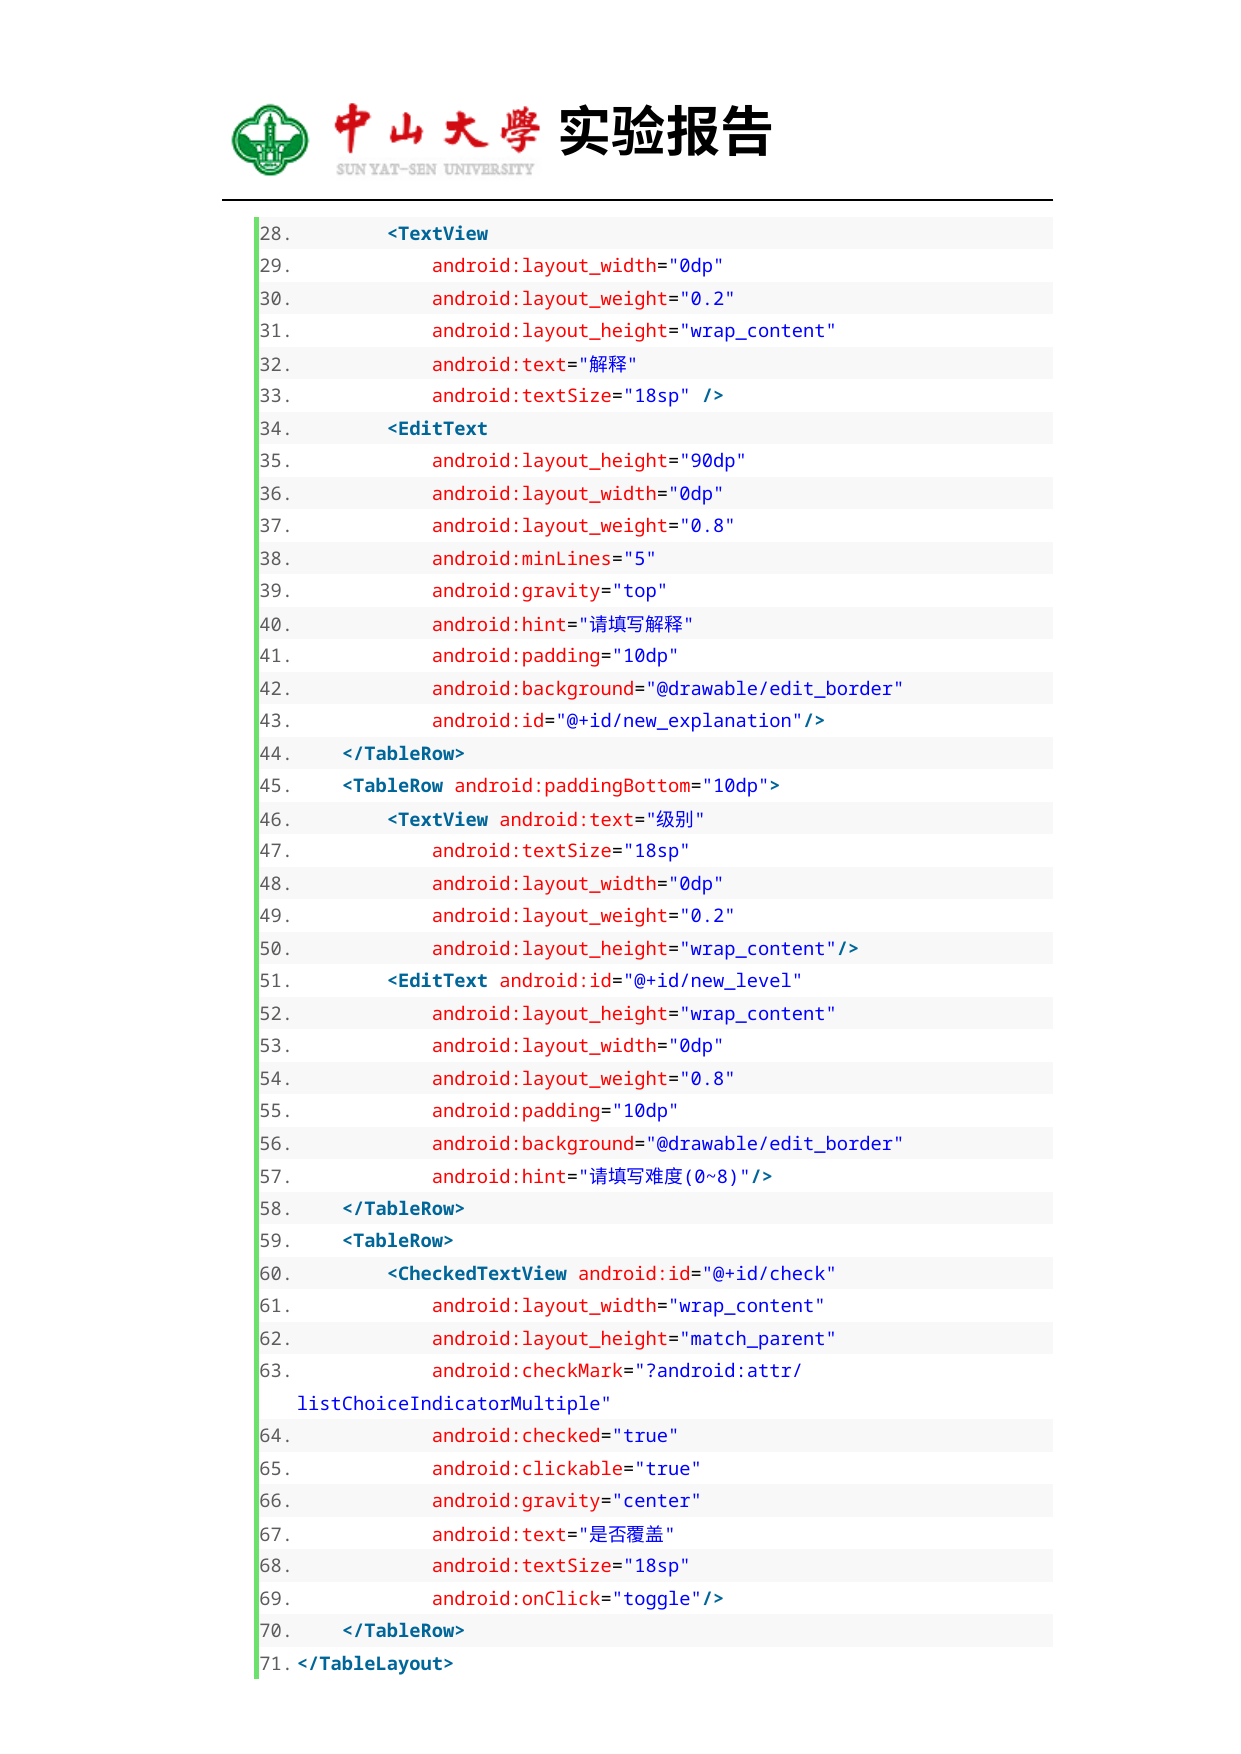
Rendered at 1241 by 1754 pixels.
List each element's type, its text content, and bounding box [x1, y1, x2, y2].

list <EditText android:id="@+id/new_level" [259, 964, 1053, 997]
list android:text="是否覆盖" [259, 1517, 1053, 1549]
list </TableRow> [259, 1614, 1053, 1647]
list android:layout_weight="0.8" [259, 509, 1053, 542]
list android:gravity="center" [259, 1484, 1053, 1517]
list </TableRow> [259, 1192, 1053, 1224]
list android:background="@drawable/edit_border" [259, 1127, 1053, 1159]
list android:onClick="toggle"/> [259, 1582, 1053, 1614]
list android:padding="10dp" [259, 1094, 1053, 1127]
list android:layout_height="90dp" [259, 444, 1053, 477]
list android:layout_width="0dp" [259, 249, 1053, 282]
list android:layout_width="0dp" [259, 867, 1053, 899]
list android:checkMark="?android:attr/listChoiceIndicatorMultiple" [259, 1354, 1053, 1419]
list android:textSize="18sp" [259, 1549, 1053, 1582]
list android:layout_width="0dp" [259, 1029, 1053, 1062]
list android:minLines="5" [259, 542, 1053, 574]
list <EditText [259, 412, 1053, 444]
list android:layout_height="wrap_content"/> [259, 932, 1053, 964]
list android:gravity="top" [259, 574, 1053, 607]
list android:layout_width="wrap_content" [259, 1289, 1053, 1322]
list android:id="@+id/new_explanation"/> [259, 704, 1053, 737]
list android:background="@drawable/edit_border" [259, 672, 1053, 704]
list <TextView android:text="级别" [259, 802, 1053, 834]
list android:layout_height="match_parent" [259, 1322, 1053, 1354]
list android:layout_width="0dp" [259, 477, 1053, 509]
list </TableRow> [259, 737, 1053, 769]
list android:textSize="18sp" /> [259, 379, 1053, 412]
list <TableRow> [259, 1224, 1053, 1257]
list android:layout_weight="0.8" [259, 1062, 1053, 1094]
list android:padding="10dp" [259, 639, 1053, 672]
list android:layout_weight="0.2" [259, 899, 1053, 932]
list <TableRow android:paddingBottom="10dp"> [259, 769, 1053, 802]
list <TextView [259, 217, 1053, 249]
list android:layout_height="wrap_content" [259, 997, 1053, 1029]
list </TableLayout> [259, 1647, 1053, 1679]
list android:text="解释" [259, 347, 1053, 379]
list android:hint="请填写解释" [259, 607, 1053, 639]
list <CheckedTextView android:id="@+id/check" [259, 1257, 1053, 1289]
list android:textSize="18sp" [259, 834, 1053, 867]
picture [221, 98, 543, 182]
list android:hint="请填写难度(0~8)"/> [259, 1159, 1053, 1192]
list android:checked="true" [259, 1419, 1053, 1452]
list android:clickable="true" [259, 1452, 1053, 1484]
list android:layout_weight="0.2" [259, 282, 1053, 314]
list android:layout_height="wrap_content" [259, 314, 1053, 347]
